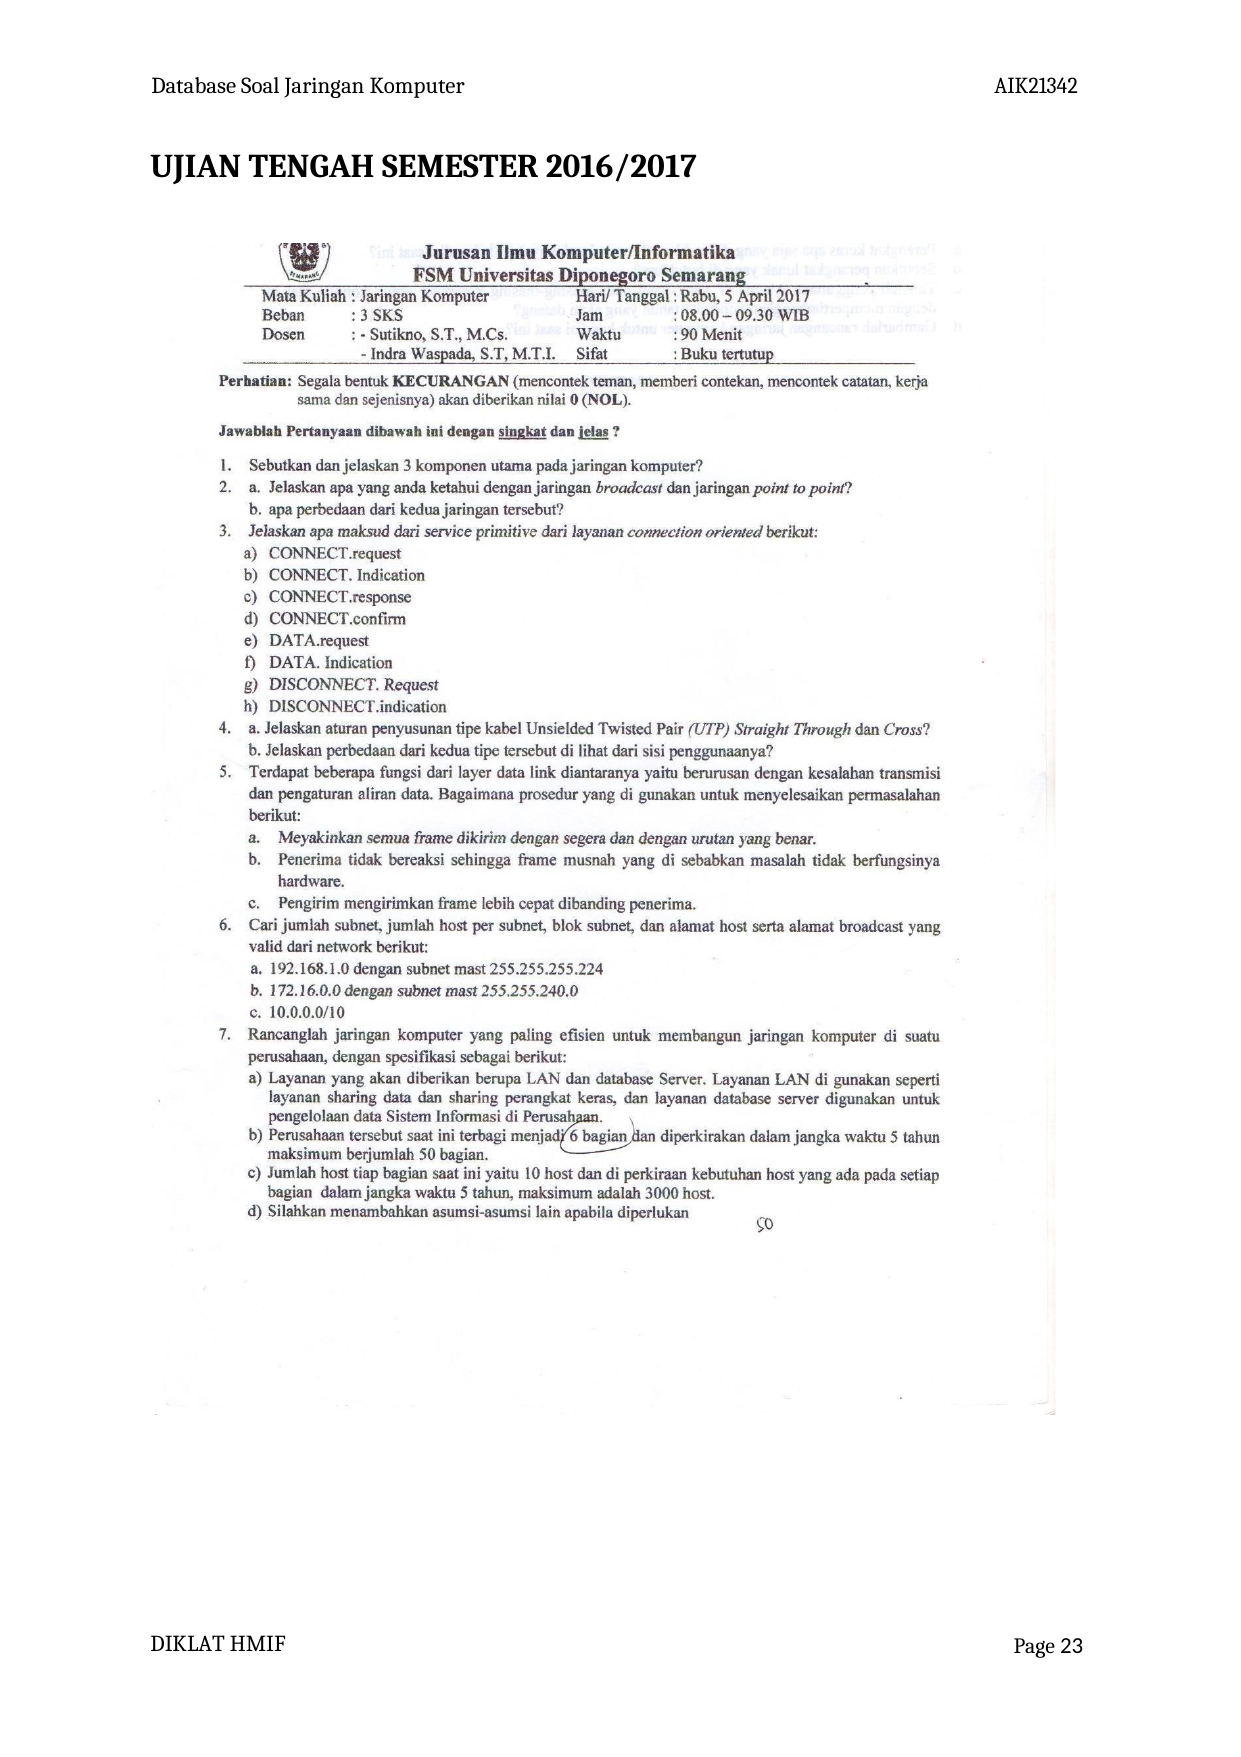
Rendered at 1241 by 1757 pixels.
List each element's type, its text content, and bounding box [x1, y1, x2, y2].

subtitle UJIAN TENGAH SEMESTER 2016/2017 [150, 147, 1109, 185]
picture [150, 243, 1056, 1415]
